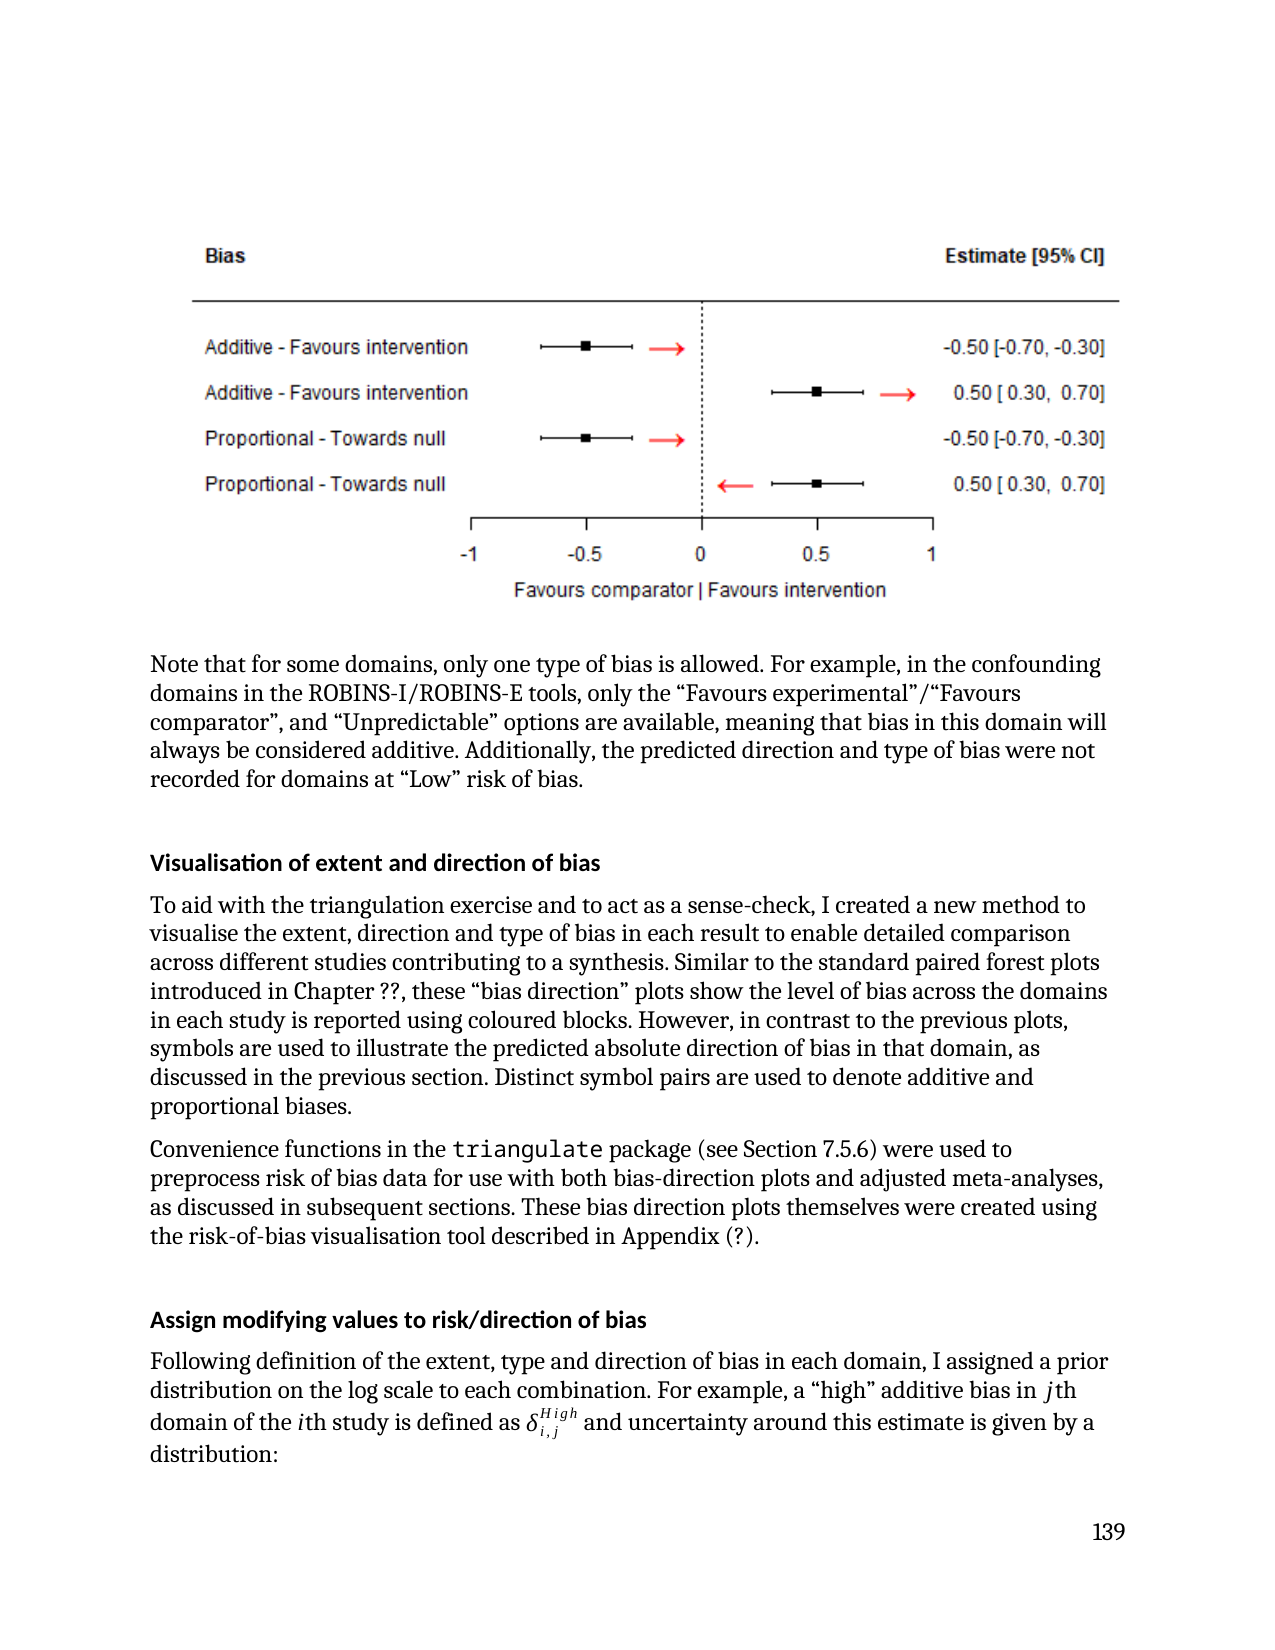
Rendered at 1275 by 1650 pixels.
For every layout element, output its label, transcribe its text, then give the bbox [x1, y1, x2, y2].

subtitle Assign modifying values to risk/direction of bias [150, 1304, 1125, 1335]
text Following definition of the extent, type and direction of bias in each domain, I assigned a prior distribution on the log scale to each combination. For example, a “high” additive bias in th domain of the th study is defined as and uncertainty around this estimate is given by a distribution: [150, 1347, 1125, 1468]
text Convenience functions in the triangulate package (see Section 7.5.6) were used to preprocess risk of bias data for use with both bias-direction plots and adjusted meta-analyses, as discussed in subsequent sections. These bias direction plots themselves were created using the risk-of-bias visualisation tool described in Appendix (?). [150, 1133, 1125, 1251]
subtitle Visualisation of extent and direction of bias [150, 847, 1125, 878]
text To aid with the triangulation exercise and to act as a sense-check, I created a new method to visualise the extent, direction and type of bias in each result to enable detailed comparison across different studies contributing to a synthesis. Similar to the standard paired forest plots introduced in Chapter ??, these “bias direction” plots show the level of bias across the domains in each study is reported using coloured blocks. However, in contrast to the previous plots, symbols are used to illustrate the predicted absolute direction of bias in that domain, as discussed in the previous section. Distinct symbol pairs are used to denote additive and proportional biases. [150, 891, 1125, 1121]
text Note that for some domains, only one type of bias is allowed. For example, in the confounding domains in the ROBINS-I/ROBINS-E tools, only the “Favours experimental”/“Favours comparator”, and “Unpredictable” options are available, meaning that bias in this domain will always be considered additive. Additionally, the predicted direction and type of bias were not recorded for domains at “Low” risk of bias. [150, 650, 1125, 794]
picture [168, 150, 1144, 638]
